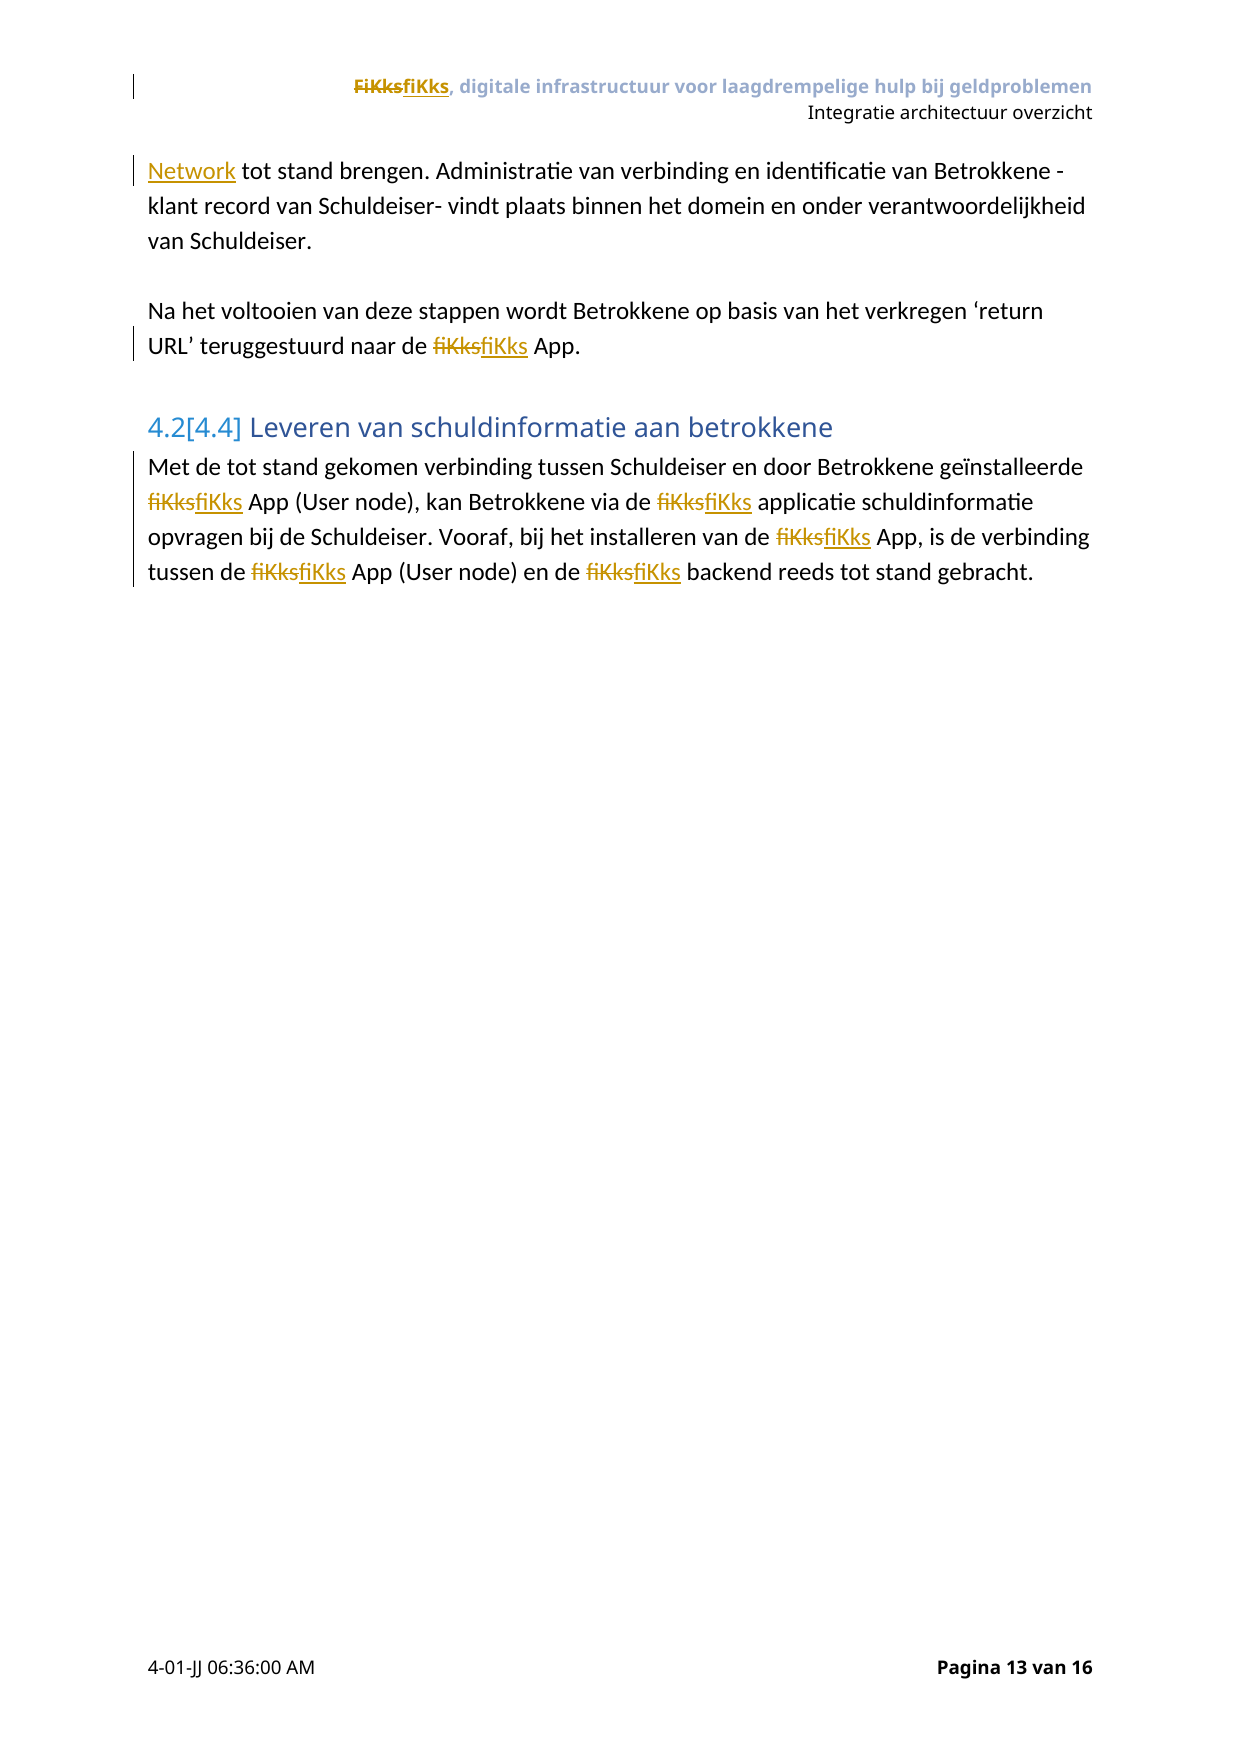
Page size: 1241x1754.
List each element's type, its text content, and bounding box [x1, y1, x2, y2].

subtitle Leveren van schuldinformatie aan betrokkene [148, 409, 1092, 446]
text Met de tot stand gekomen verbinding tussen Schuldeiser en door Betrokkene geïnstalleerde App (User node), kan Betrokkene via de applicatie schuldinformatie opvragen bij de Schuldeiser. Vooraf, bij het installeren van de App, is de verbinding tussen de App (User node) en de backend reeds tot stand gebracht. [148, 451, 1092, 587]
text Na het voltooien van deze stappen wordt Betrokkene op basis van het verkregen ‘return URL’ teruggestuurd naar de App. [148, 295, 1092, 361]
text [148, 155, 1092, 256]
